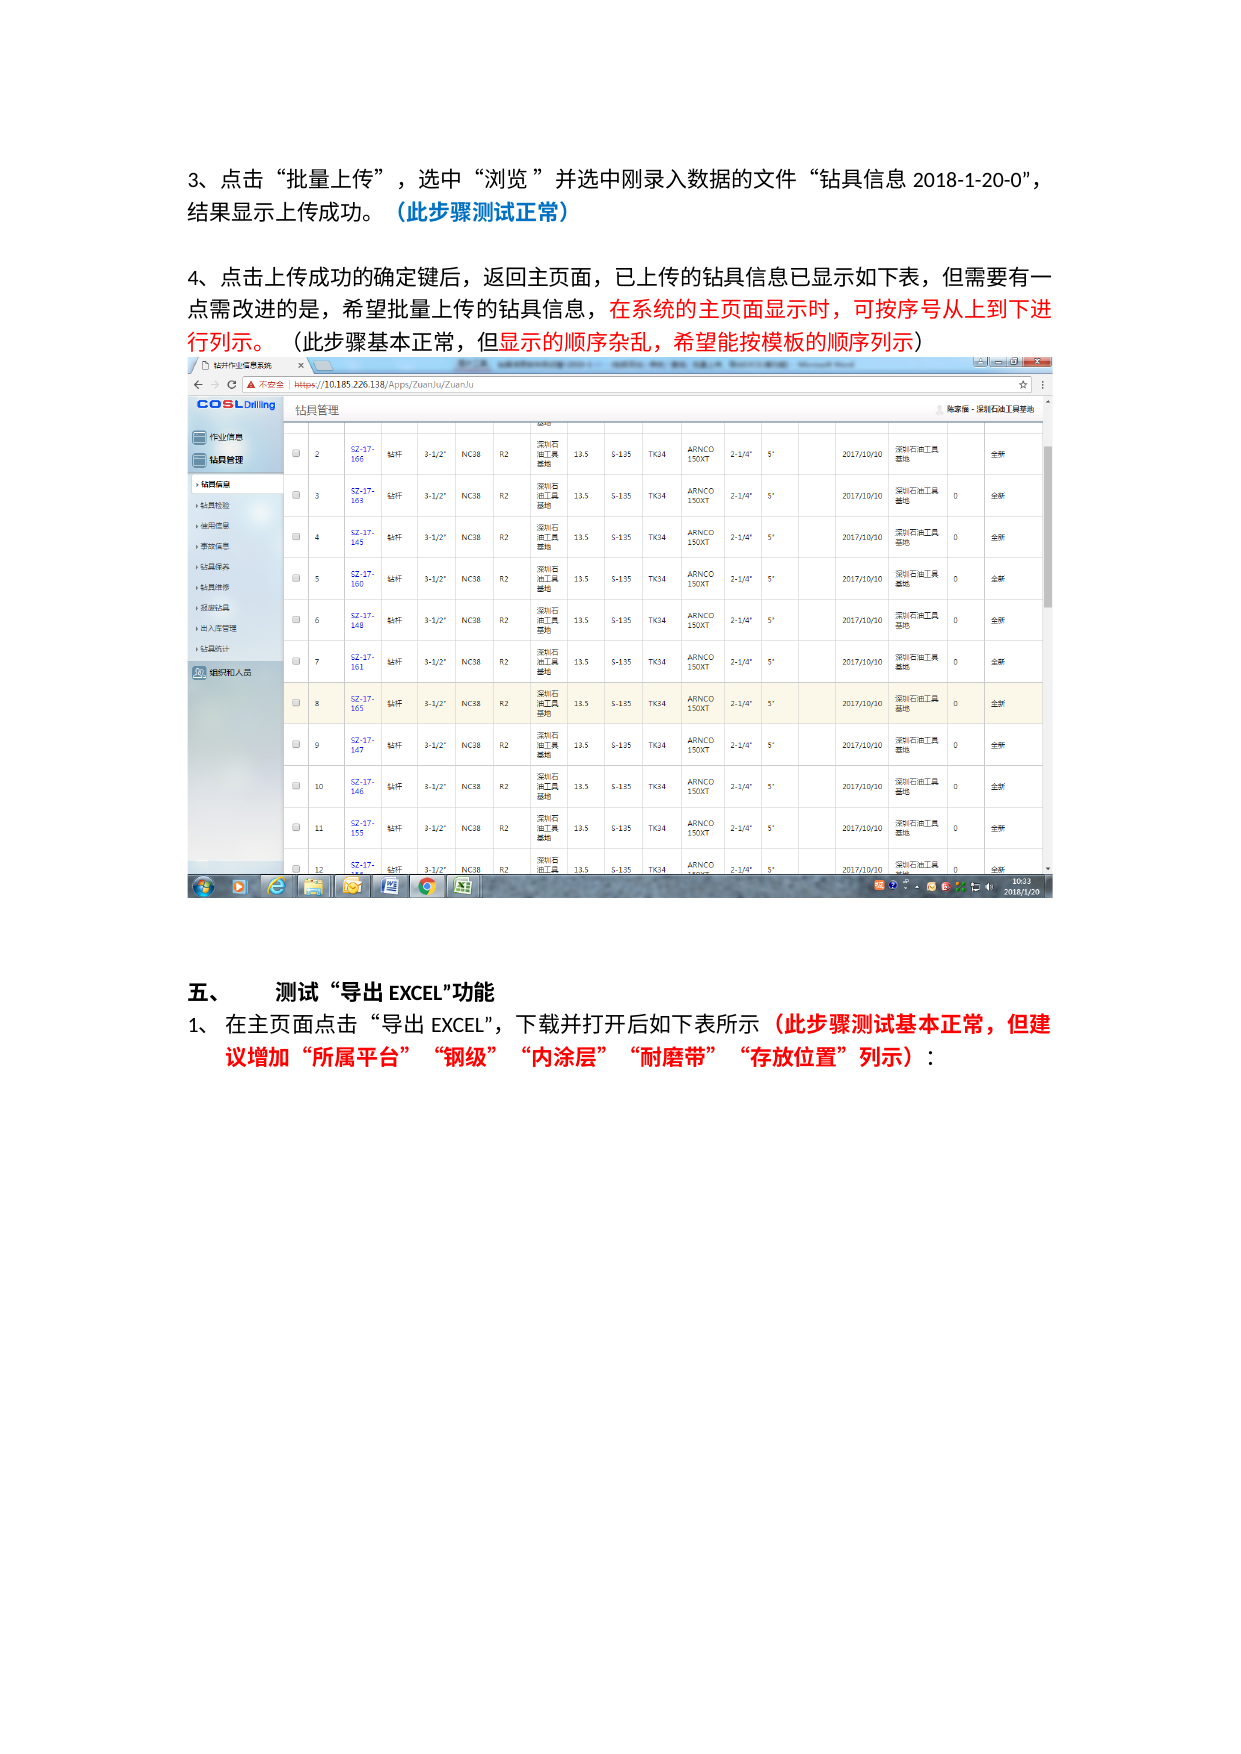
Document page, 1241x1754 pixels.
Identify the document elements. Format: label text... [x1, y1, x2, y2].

text 4、点击上传成功的确定键后，返回主页面，已上传的钻具信息已显示如下表，但需要有一点需改进的是，希望批量上传的钻具信息，在系统的主页面显示时，可按序号从上到下进行列示。 （此步骤基本正常，但显示的顺序杂乱，希望能按模板的顺序列示） [187, 259, 1053, 357]
picture [187, 357, 1053, 898]
list 测试“导出EXCEL”功能 [187, 974, 1053, 1007]
text 3、点击“批量上传”，选中“浏览 ”并选中刚录入数据的文件“钻具信息 2018-1-20-0”，结果显示上传成功。（此步骤测试正常） [187, 162, 1053, 227]
list 在主页面点击“导出EXCEL”，下载并打开后如下表所示（此步骤测试基本正常，但建议增加“所属平台”“钢级”“内涂层”“耐磨带”“存放位置”列示）： [187, 1007, 1053, 1072]
